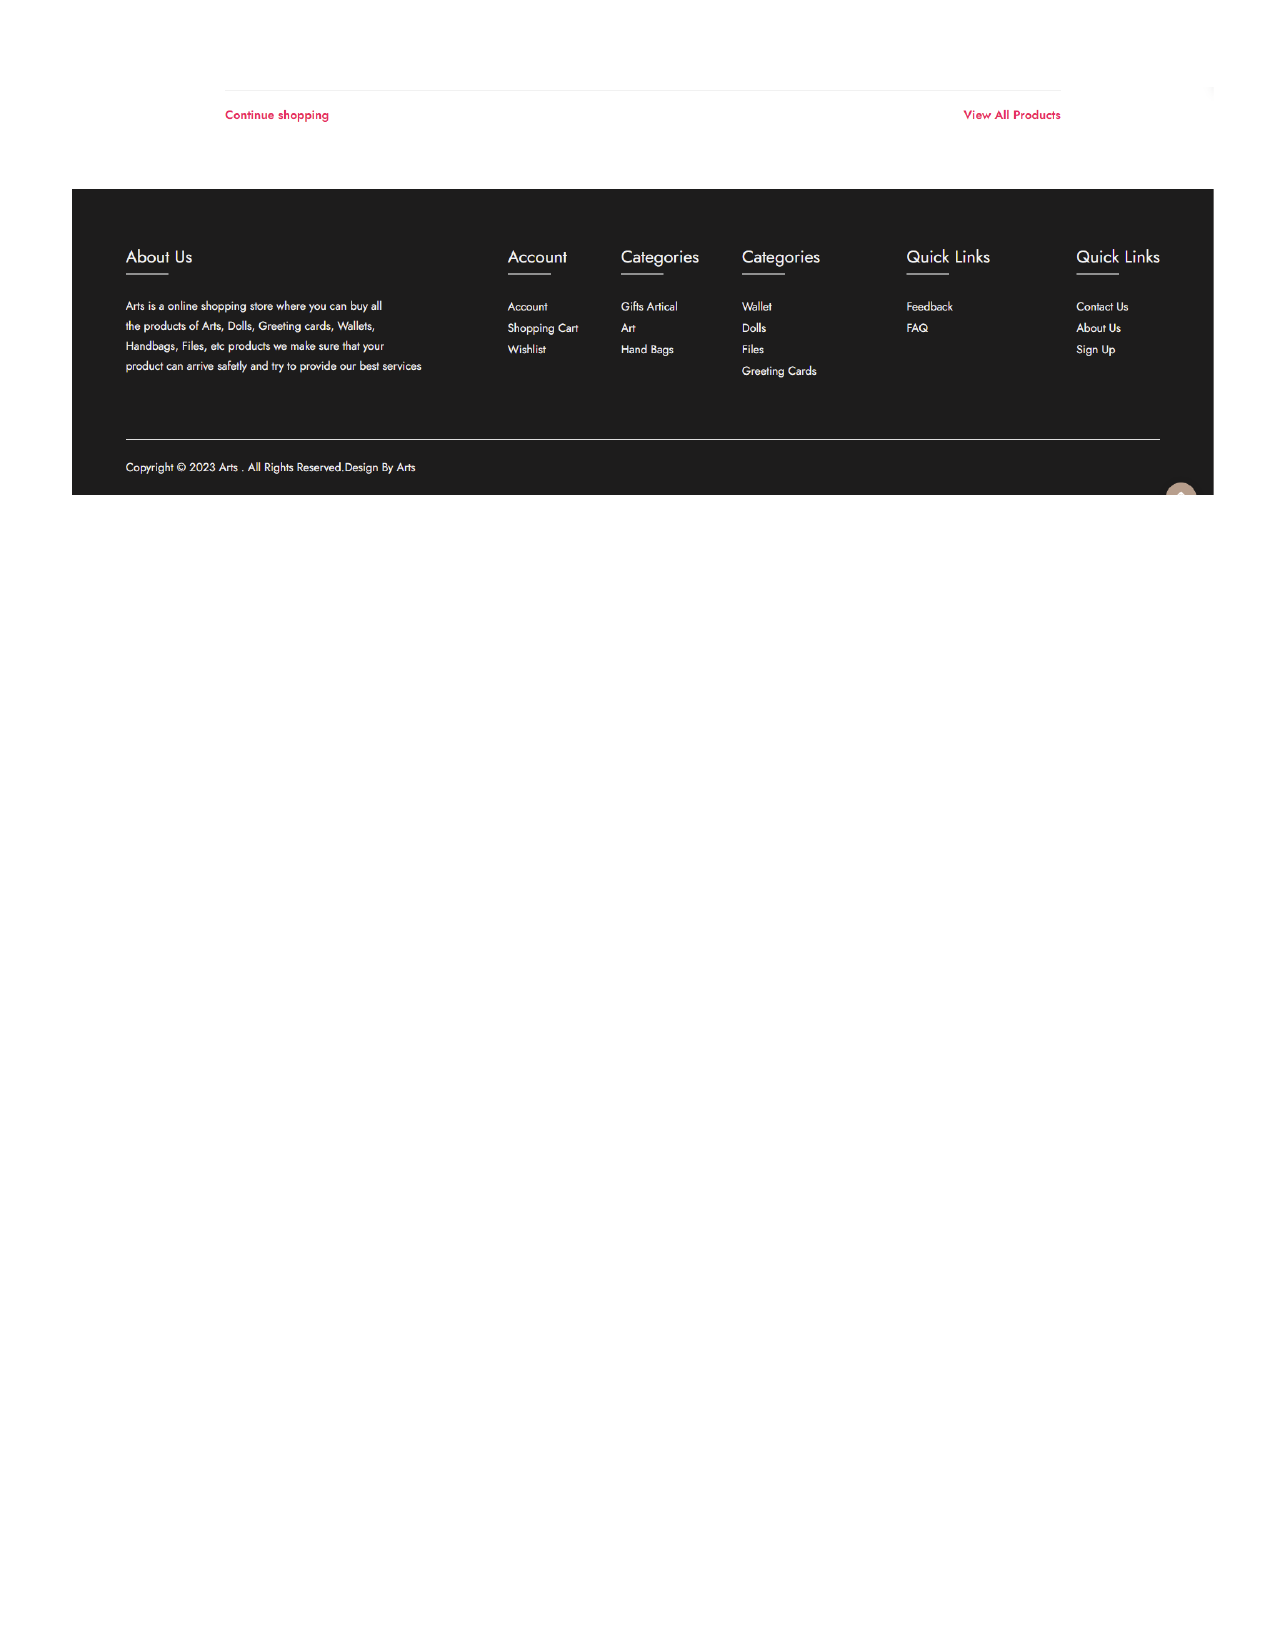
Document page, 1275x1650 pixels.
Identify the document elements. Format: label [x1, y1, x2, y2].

picture [72, 87, 1214, 495]
